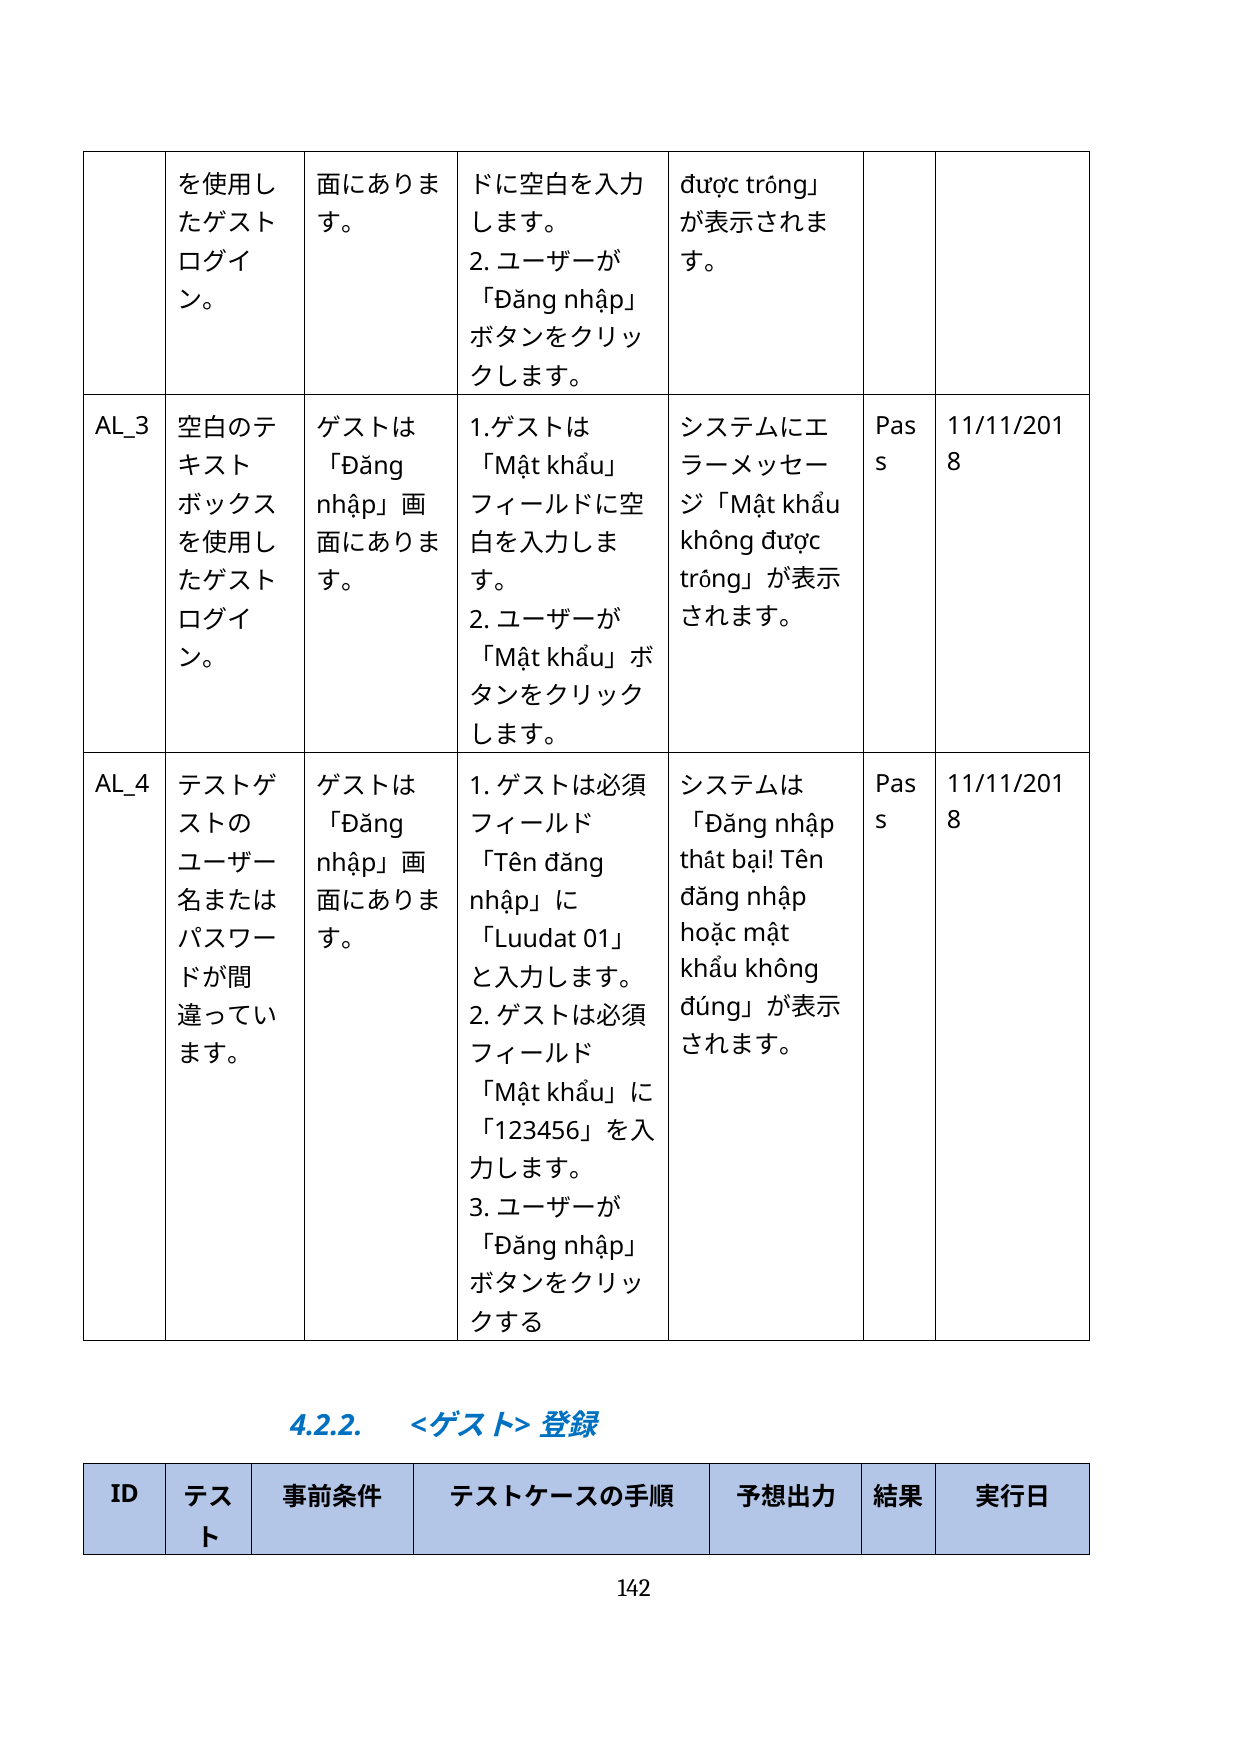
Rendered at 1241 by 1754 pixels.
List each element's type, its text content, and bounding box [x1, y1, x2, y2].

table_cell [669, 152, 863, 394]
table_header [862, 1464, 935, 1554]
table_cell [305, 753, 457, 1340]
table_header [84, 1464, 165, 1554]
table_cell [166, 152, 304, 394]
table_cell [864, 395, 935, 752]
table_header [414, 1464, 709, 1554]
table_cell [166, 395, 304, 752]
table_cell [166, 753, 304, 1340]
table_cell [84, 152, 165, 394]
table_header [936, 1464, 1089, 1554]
list <ゲスト> 登録 [290, 1401, 1090, 1443]
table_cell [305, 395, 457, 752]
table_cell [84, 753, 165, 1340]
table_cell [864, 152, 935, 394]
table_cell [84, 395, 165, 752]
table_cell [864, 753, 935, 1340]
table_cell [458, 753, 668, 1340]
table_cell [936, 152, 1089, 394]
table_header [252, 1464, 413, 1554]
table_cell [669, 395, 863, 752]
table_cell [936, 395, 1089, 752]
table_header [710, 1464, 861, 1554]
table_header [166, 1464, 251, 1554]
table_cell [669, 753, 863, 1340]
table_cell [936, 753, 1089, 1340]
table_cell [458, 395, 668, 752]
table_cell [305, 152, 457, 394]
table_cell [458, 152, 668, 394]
